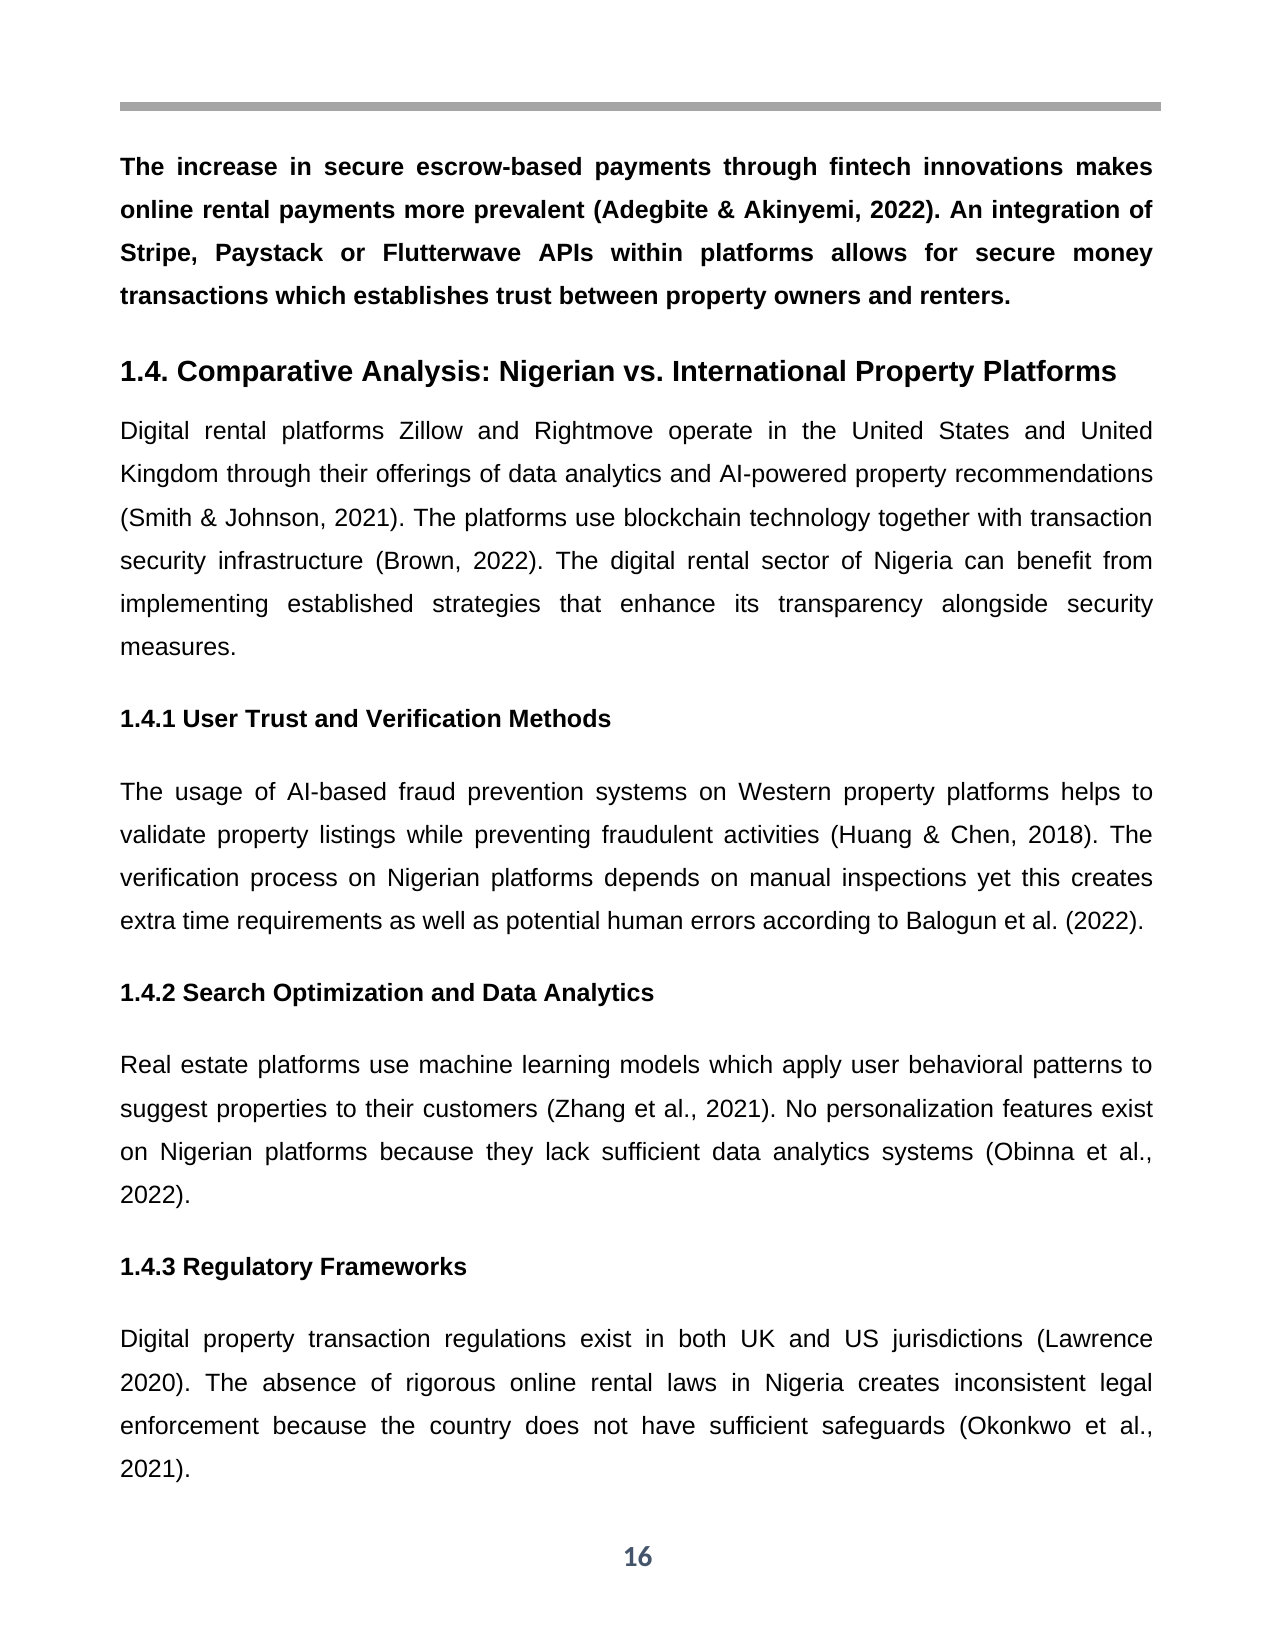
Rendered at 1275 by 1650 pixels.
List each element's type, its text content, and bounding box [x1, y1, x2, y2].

text Real estate platforms use machine learning models which apply user behavioral patterns to suggest properties to their customers (Zhang et al., 2021). No personalization features exist on Nigerian platforms because they lack sufficient data analytics systems (Obinna et al., 2022). [120, 1050, 1155, 1208]
text 1.4.1 User Trust and Verification Methods [120, 704, 1155, 733]
text Digital property transaction regulations exist in both UK and US jurisdictions (Lawrence 2020). The absence of rigorous online rental laws in Nigeria creates inconsistent legal enforcement because the country does not have sufficient safeguards (Okonkwo et al., 2021). [120, 1324, 1155, 1482]
subtitle 1.4. Comparative Analysis: Nigerian vs. International Property Platforms [120, 353, 1155, 387]
text 1.4.3 Regulatory Frameworks [120, 1252, 1155, 1281]
text The usage of AI-based fraud prevention systems on Western property platforms helps to validate property listings while preventing fraudulent activities (Huang & Chen, 2018). The verification process on Nigerian platforms depends on manual inspections yet this creates extra time requirements as well as potential human errors according to Balogun et al. (2022). [120, 776, 1155, 934]
text Digital rental platforms Zillow and Rightmove operate in the United States and United Kingdom through their offerings of data analytics and AI-powered property recommendations (Smith & Johnson, 2021). The platforms use blockchain technology together with transaction security infrastructure (Brown, 2022). The digital rental sector of Nigeria can benefit from implementing established strategies that enhance its transparency alongside security measures. [120, 416, 1155, 661]
text 1.4.2 Search Optimization and Data Analytics [120, 978, 1155, 1007]
text The increase in secure escrow-based payments through fintech innovations makes online rental payments more prevalent (Adegbite & Akinyemi, 2022). An integration of Stripe, Paystack or Flutterwave APIs within platforms allows for secure money transactions which establishes trust between property owners and renters. [120, 152, 1155, 310]
